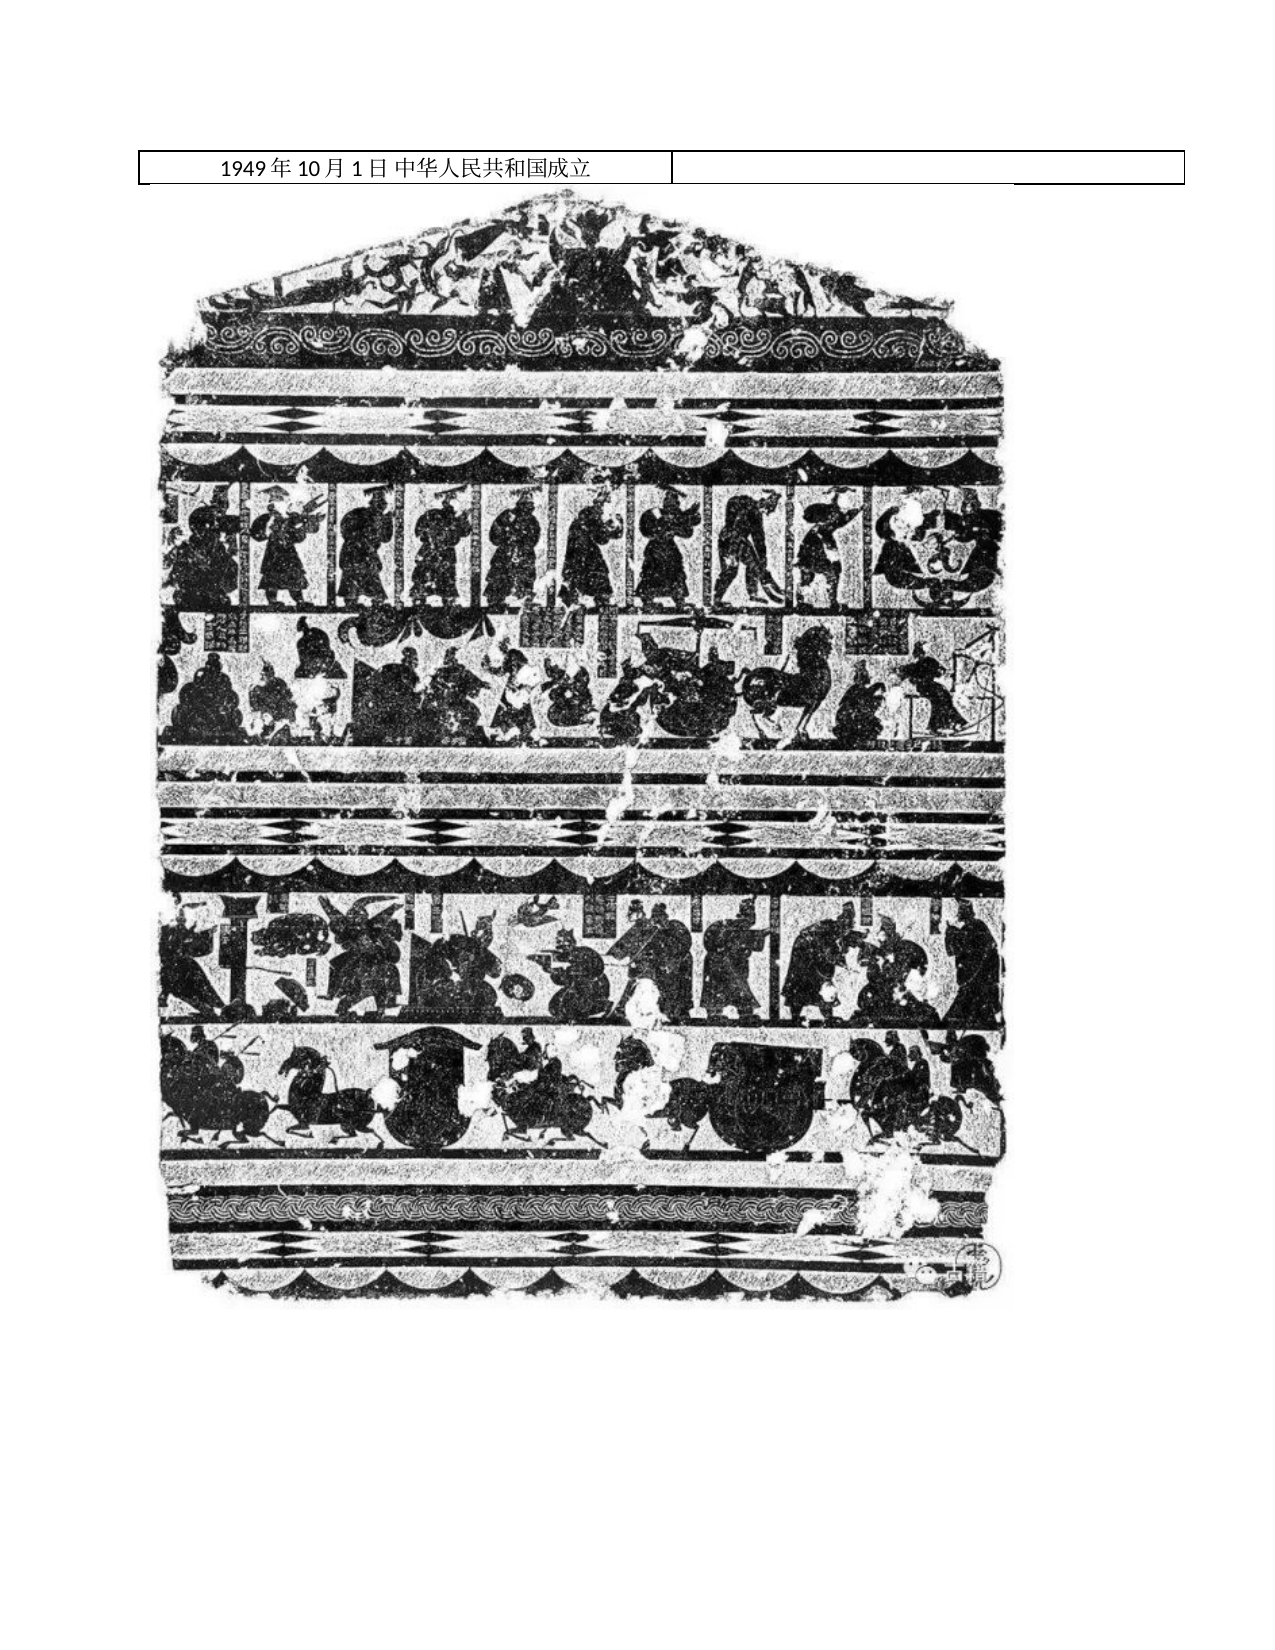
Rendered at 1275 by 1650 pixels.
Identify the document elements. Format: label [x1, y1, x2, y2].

table_cell [140, 152, 671, 183]
picture [150, 184, 1014, 1310]
table_cell [673, 152, 1184, 183]
